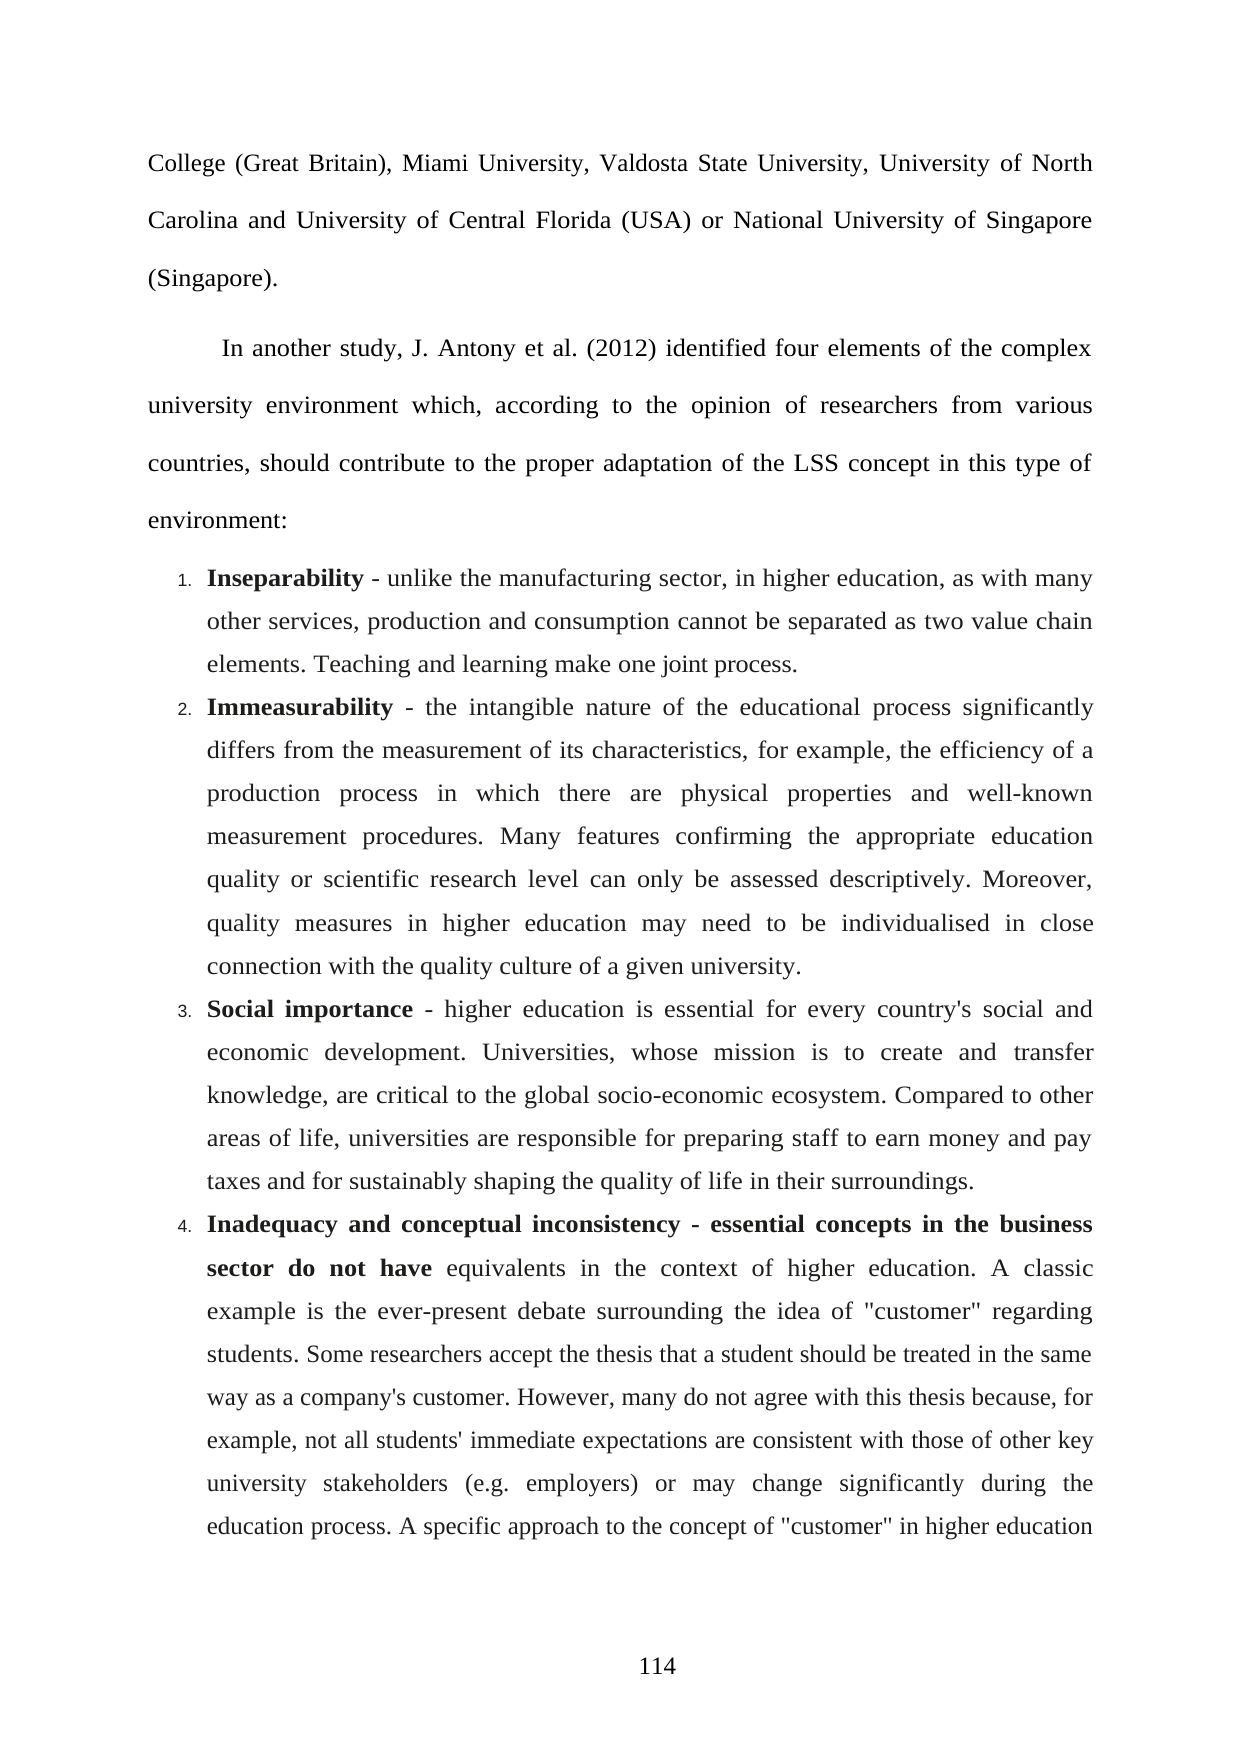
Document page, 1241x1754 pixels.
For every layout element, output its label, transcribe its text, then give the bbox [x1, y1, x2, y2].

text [148, 148, 1093, 291]
text In another study, J. Antony et al. (2012) identified four elements of the complex university environment which, according to the opinion of researchers from various countries, should contribute to the proper adaptation of the LSS concept in this type of environment: [148, 333, 1093, 534]
list Inseparability - unlike the manufacturing sector, in higher education, as with many other services, production and consumption cannot be separated as two value chain elements. Teaching and learning make one joint process. [177, 563, 1094, 678]
list Social importance - higher education is essential for every country's social and economic development. Universities, whose mission is to create and transfer knowledge, are critical to the global socio-economic ecosystem. Compared to other areas of life, universities are responsible for preparing staff to earn money and pay taxes and for sustainably shaping the quality of life in their surroundings. [177, 994, 1094, 1195]
list Immeasurability - the intangible nature of the educational process significantly differs from the measurement of its characteristics, for example, the efficiency of a production process in which there are physical properties and well-known measurement procedures. Many features confirming the appropriate education quality or scientific research level can only be assessed descriptively. Moreover, quality measures in higher education may need to be individualised in close connection with the quality culture of a given university. [177, 692, 1094, 979]
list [177, 1209, 1094, 1540]
